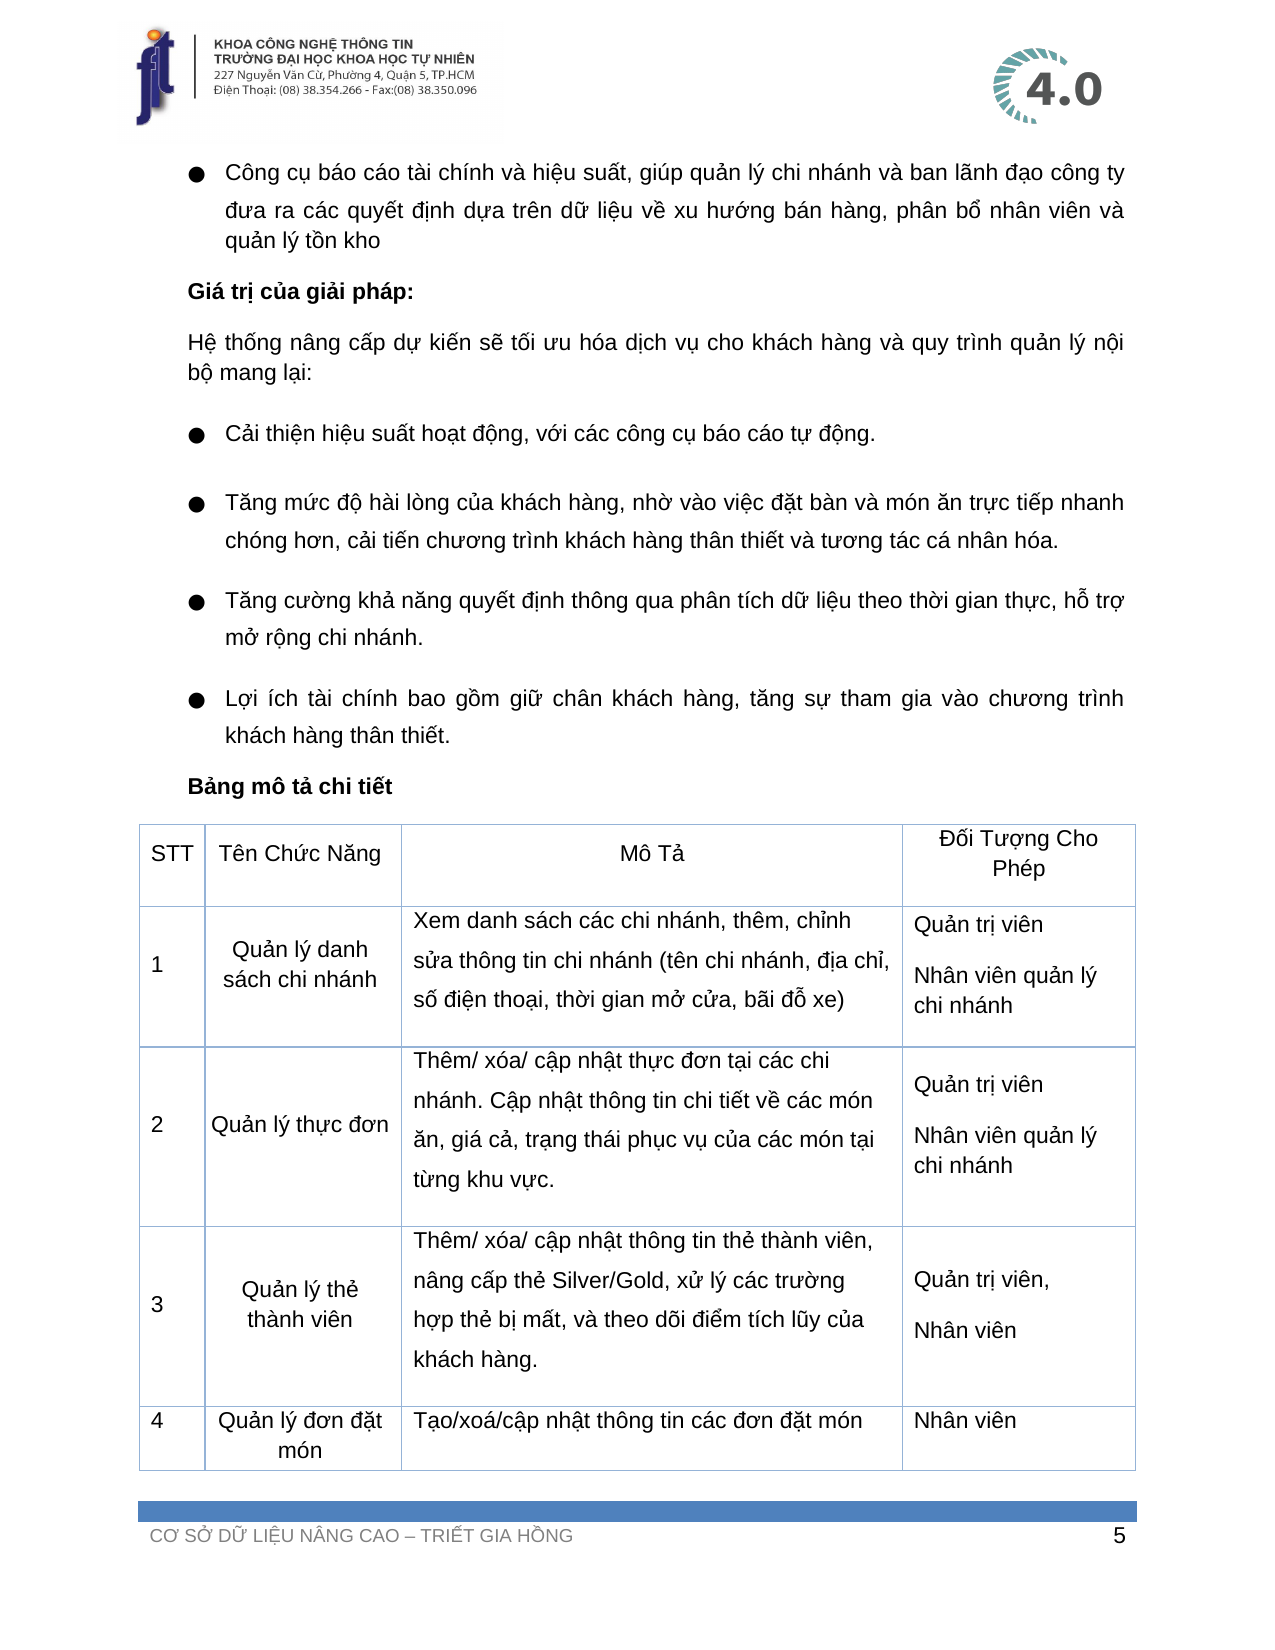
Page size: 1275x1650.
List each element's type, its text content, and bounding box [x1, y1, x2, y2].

table_header Đối Tượng Cho Phép [903, 825, 1135, 906]
table_header Mô Tả [402, 825, 902, 906]
table_cell 3 [140, 1227, 204, 1406]
table_cell Thêm/ xóa/ cập nhật thông tin thẻ thành viên, nâng cấp thẻ Silver/Gold, xử lý các trường hợp thẻ bị mất, và theo dõi điểm tích lũy của khách hàng. [402, 1227, 902, 1406]
table_cell Quản lý thực đơn [206, 1048, 401, 1226]
table_cell Quản lý danh sách chi nhánh [206, 907, 401, 1046]
table_header STT [140, 825, 204, 906]
picture [967, 41, 1130, 131]
table_cell Tạo/xoá/cập nhật thông tin các đơn đặt món của khách hàng, thêm món vào phiếu, thay đổi món, và xác nhận đơn hàng trực tuyến hoặc qua điện thoại. [402, 1407, 902, 1469]
table_cell 2 [140, 1048, 204, 1226]
table_cell 1 [140, 907, 204, 1046]
table_cell 4 [140, 1407, 204, 1469]
table_cell Nhân viên Nhân viên quản lý [903, 1407, 1135, 1469]
text Bảng mô tả chi tiết [187, 773, 1125, 799]
table_cell Quản lý thẻ thành viên [206, 1227, 401, 1406]
table_cell Thêm/ xóa/ cập nhật thực đơn tại các chi nhánh. Cập nhật thông tin chi tiết về các món ăn, giá cả, trạng thái phục vụ của các món tại từng khu vực. [402, 1048, 902, 1226]
table_cell Xem danh sách các chi nhánh, thêm, chỉnh sửa thông tin chi nhánh (tên chi nhánh, địa chỉ, số điện thoại, thời gian mở cửa, bãi đỗ xe) [402, 907, 902, 1046]
table_cell Quản trị viên Nhân viên quản lý chi nhánh [903, 907, 1135, 1046]
list Lợi ích tài chính bao gồm giữ chân khách hàng, tăng sự tham gia vào chương trình khách hàng thân thiết. [187, 675, 1125, 748]
text Hệ thống nâng cấp dự kiến sẽ tối ưu hóa dịch vụ cho khách hàng và quy trình quản lý nội bộ mang lại: [187, 329, 1125, 385]
table_header Tên Chức Năng [206, 825, 401, 906]
table_cell Quản lý đơn đặt món [206, 1407, 401, 1469]
list Tăng cường khả năng quyết định thông qua phân tích dữ liệu theo thời gian thực, hỗ trợ mở rộng chi nhánh. [187, 578, 1125, 651]
list Tăng mức độ hài lòng của khách hàng, nhờ vào việc đặt bàn và món ăn trực tiếp nhanh chóng hơn, cải tiến chương trình khách hàng thân thiết và tương tác cá nhân hóa. [187, 480, 1125, 553]
text Giá trị của giải pháp: [187, 278, 1125, 304]
picture [117, 21, 504, 144]
table_cell Quản trị viên Nhân viên quản lý chi nhánh [903, 1048, 1135, 1226]
table_cell Quản trị viên, Nhân viên [903, 1227, 1135, 1406]
list Công cụ báo cáo tài chính và hiệu suất, giúp quản lý chi nhánh và ban lãnh đạo công ty đưa ra các quyết định dựa trên dữ liệu về xu hướng bán hàng, phân bổ nhân viên và quản lý tồn kho [187, 150, 1125, 253]
list Cải thiện hiệu suất hoạt động, với các công cụ báo cáo tự động. [187, 410, 1125, 453]
